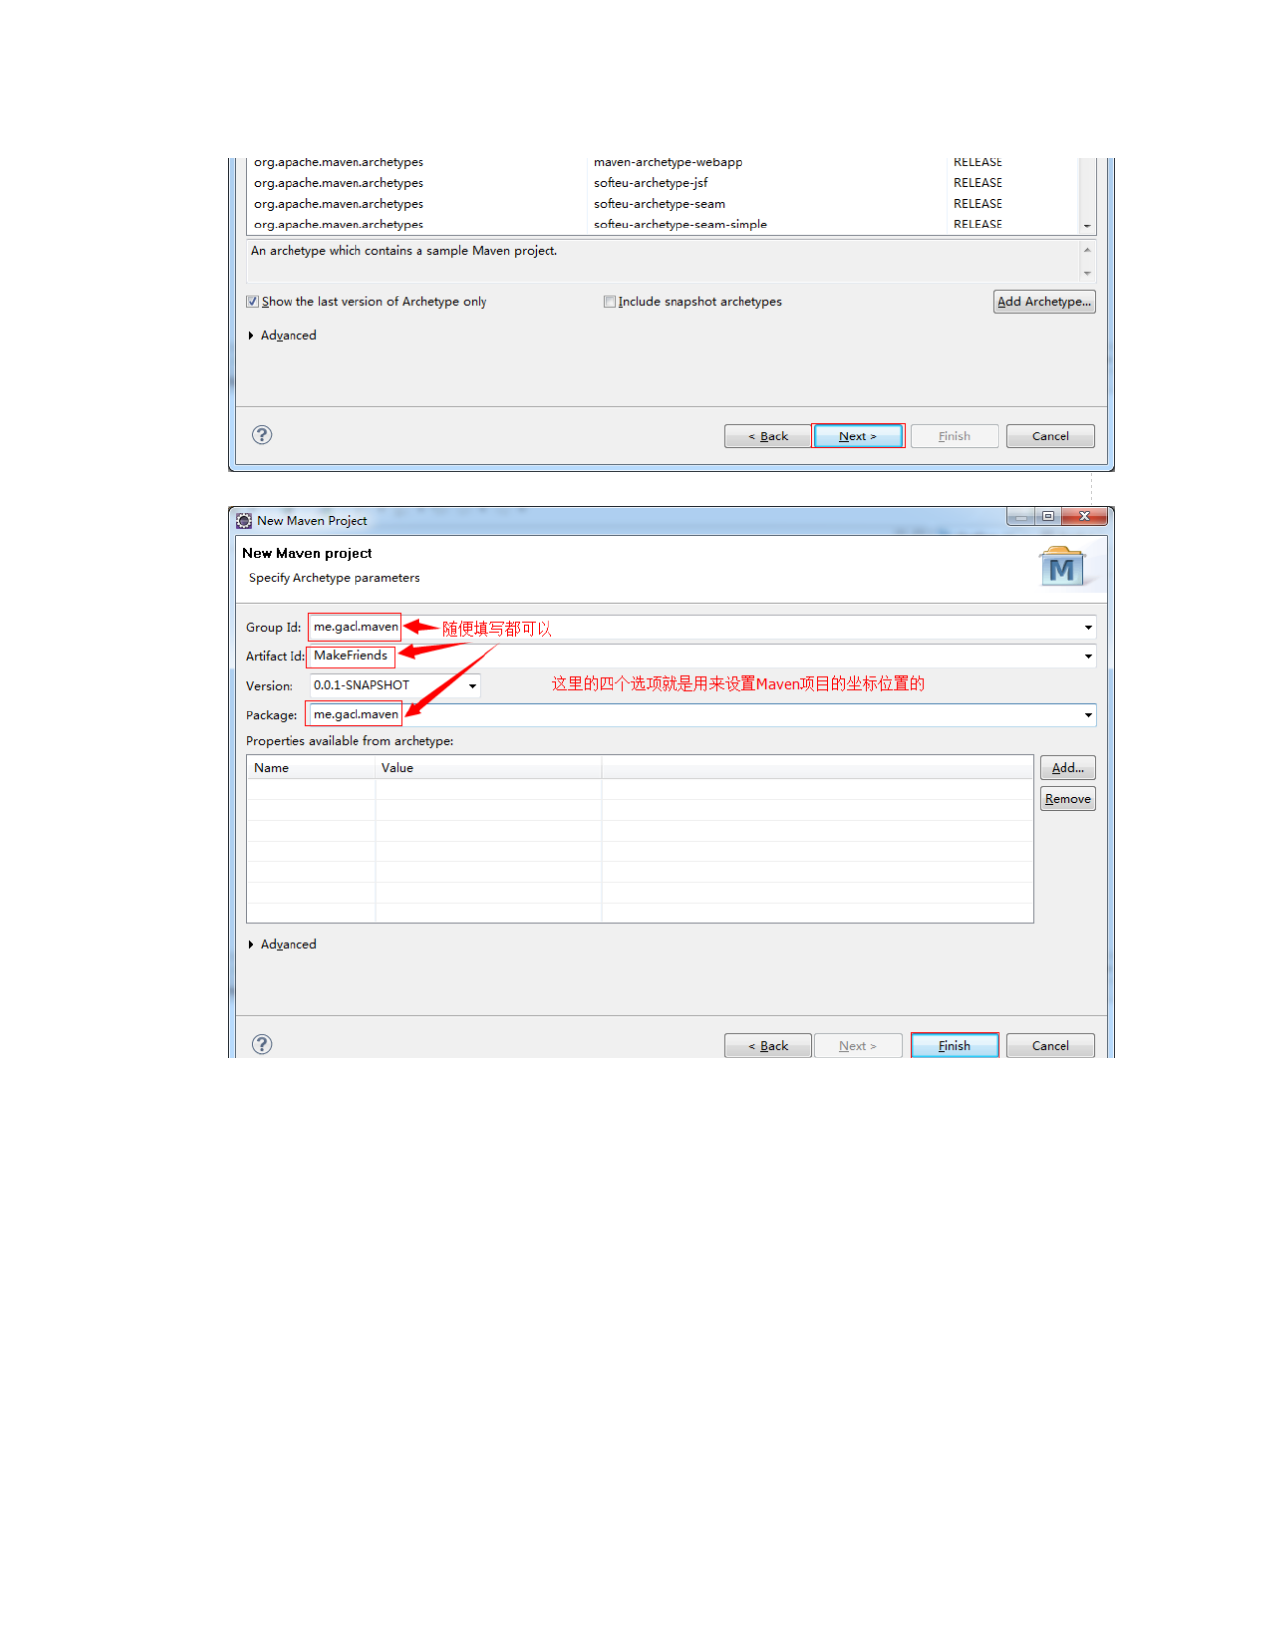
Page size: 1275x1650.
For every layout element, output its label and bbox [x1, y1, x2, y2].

picture [227, 158, 1127, 1058]
